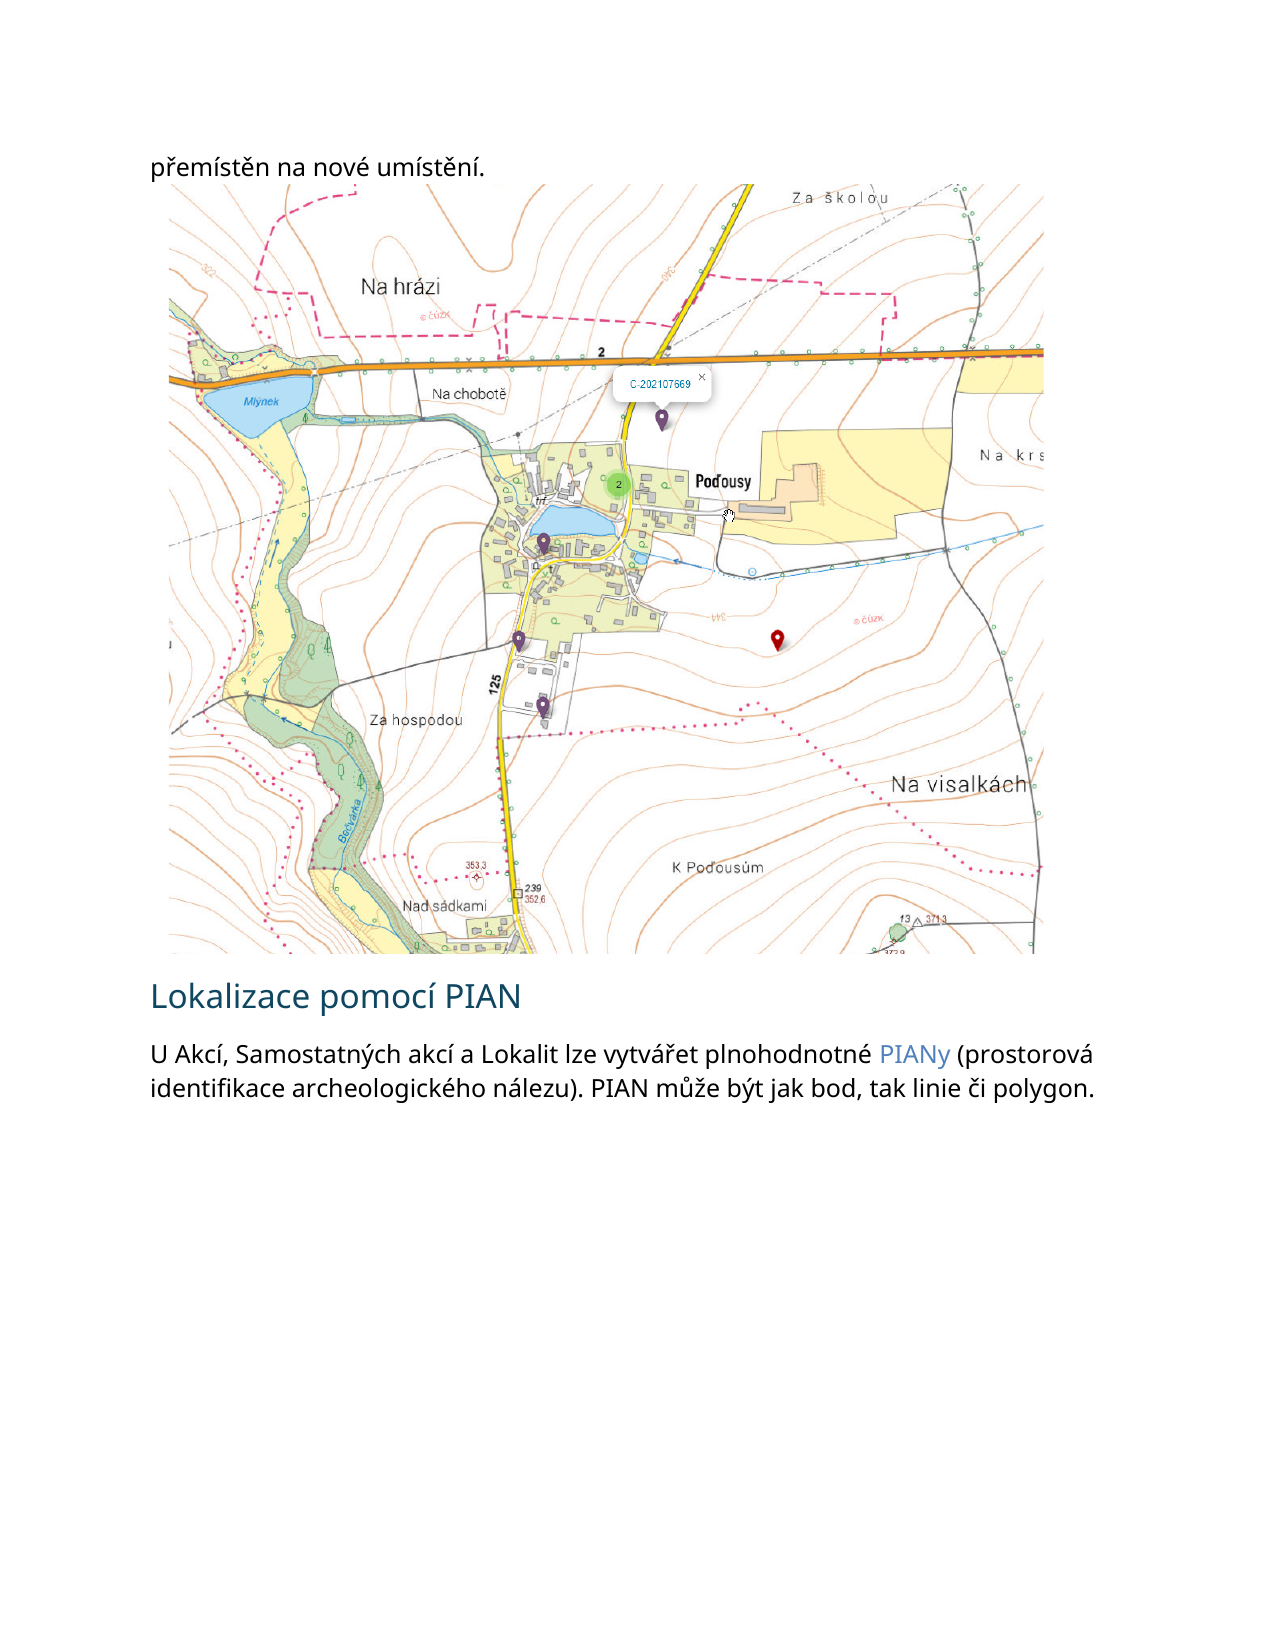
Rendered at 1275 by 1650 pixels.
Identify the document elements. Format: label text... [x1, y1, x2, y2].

text U Akcí, Samostatných akcí a Lokalit lze vytvářet plnohodnotné PIANy (prostorová identifikace archeologického nálezu). PIAN může být jak bod, tak linie či polygon. Pro jejich vyznačení v mapě slouží nástroje: [150, 1037, 1125, 1105]
subtitle Lokalizace pomocí PIAN [150, 972, 1125, 1018]
picture [168, 184, 1044, 954]
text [150, 150, 1125, 954]
